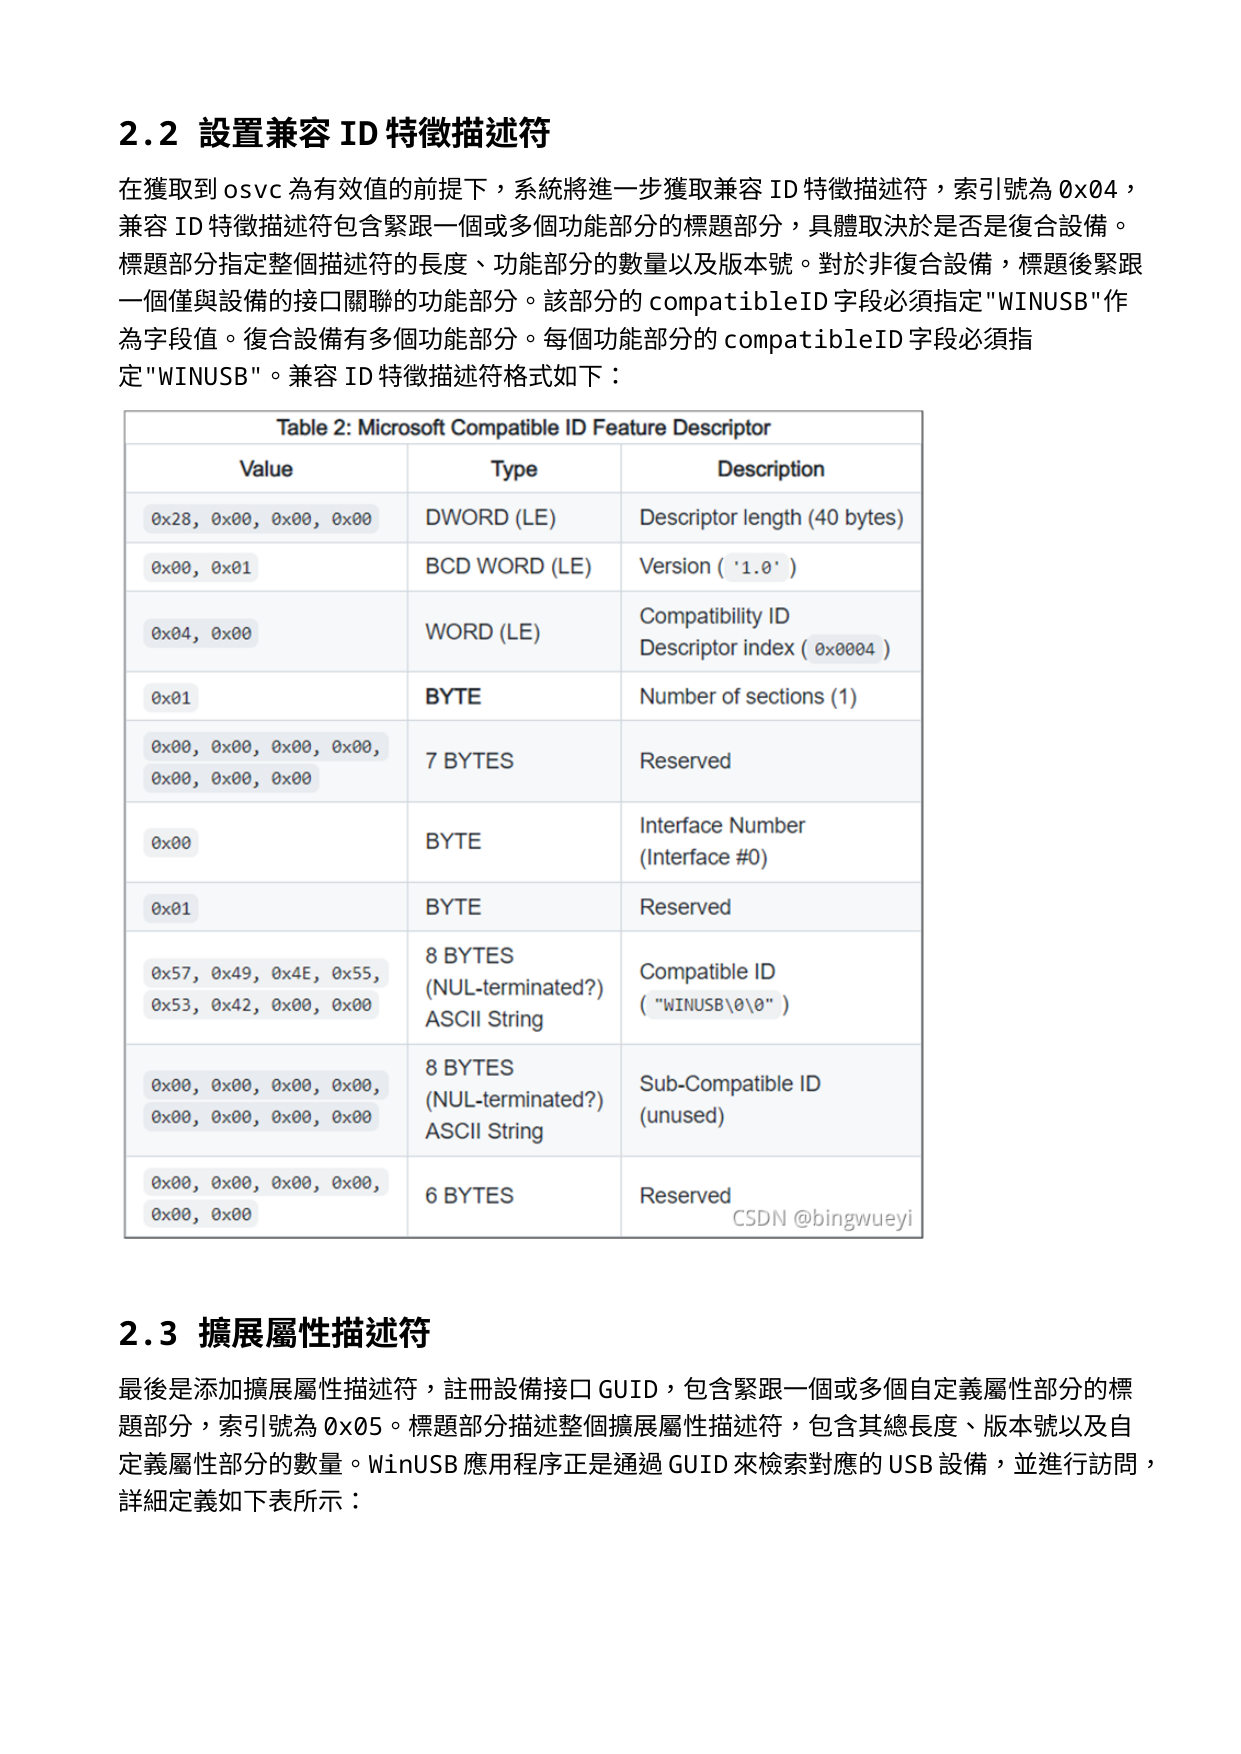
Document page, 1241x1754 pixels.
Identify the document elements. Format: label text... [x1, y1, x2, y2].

picture [118, 408, 928, 1241]
subtitle 2.2 設置兼容ID特徵描述符 [118, 93, 1152, 168]
text 最後是添加擴展屬性描述符，註冊設備接口GUID，包含緊跟一個或多個自定義屬性部分的標題部分，索引號為0x05。標題部分描述整個擴展屬性描述符，包含其總長度、版本號以及自定義屬性部分的數量。WinUSB應用程序正是通過GUID來檢索對應的USB設備，並進行訪問，詳細定義如下表所示： [118, 1368, 1152, 1518]
text 在獲取到osvc為有效值的前提下，系統將進一步獲取兼容ID特徵描述符，索引號為0x04，兼容ID特徵描述符包含緊跟一個或多個功能部分的標題部分，具體取決於是否是復合設備。標題部分指定整個描述符的長度、功能部分的數量以及版本號。對於非復合設備，標題後緊跟一個僅與設備的接口關聯的功能部分。該部分的compatibleID字段必須指定"WINUSB"作為字段值。復合設備有多個功能部分。每個功能部分的compatibleID字段必須指定"WINUSB"。兼容ID特徵描述符格式如下： [118, 168, 1152, 393]
subtitle 2.3 擴展屬性描述符 [118, 1293, 1152, 1368]
